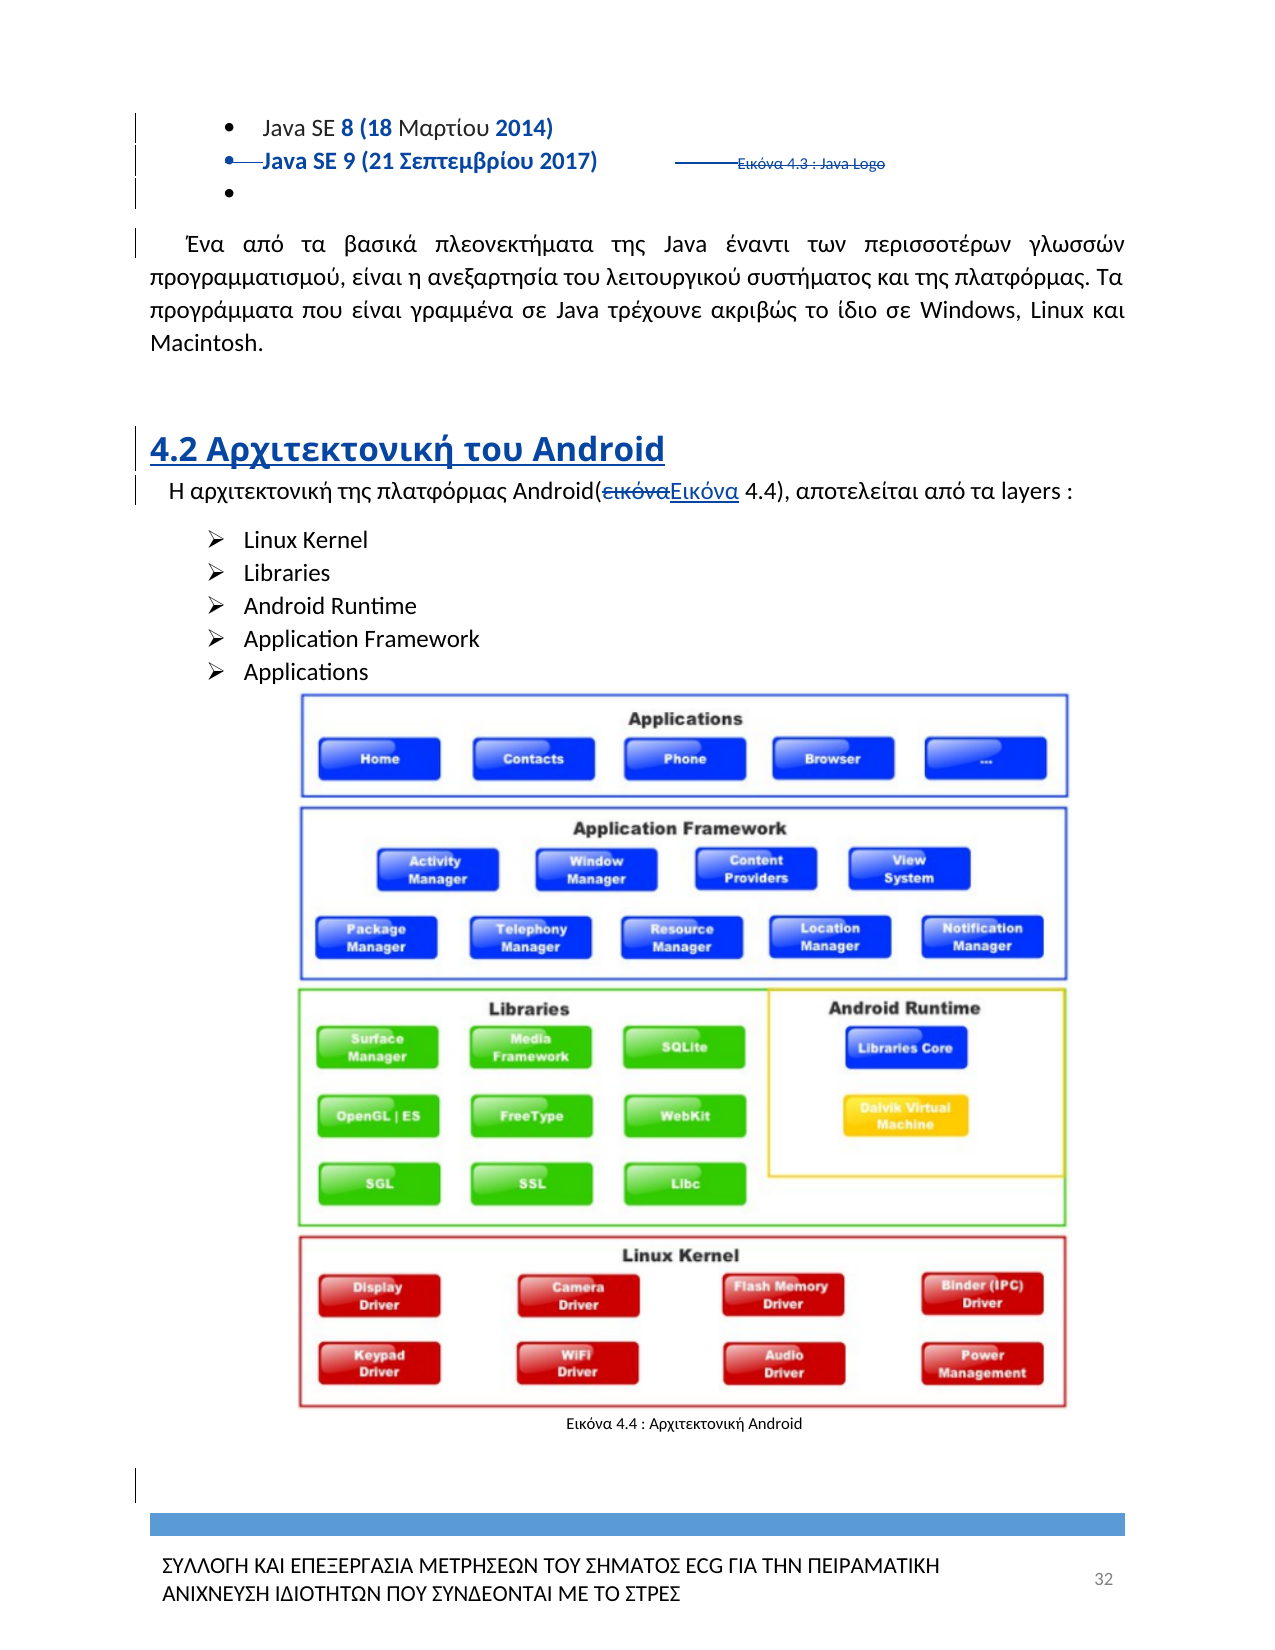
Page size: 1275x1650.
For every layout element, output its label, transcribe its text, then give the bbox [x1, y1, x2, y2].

picture [296, 688, 1072, 1411]
list Linux Kernel [206, 524, 1125, 555]
text Ένα από τα βασικά πλεονεκτήματα της Java έναντι των περισσοτέρων γλωσσών προγραμματισμού, είναι η ανεξαρτησία του λειτουργικού συστήματος και της πλατφόρμας. Τα προγράμματα που είναι γραμμένα σε Java τρέχουνε ακριβώς το ίδιο σε Windows, Linux και Macintosh. [150, 228, 1125, 357]
text Η αρχιτεκτονική της πλατφόρμας Android( 4.4), αποτελείται από τα layers : [150, 475, 1125, 505]
list Εικόνα 4.4 : Αρχιτεκτονική Android [244, 1413, 1125, 1433]
list Application Framework [206, 623, 1125, 654]
list Libraries [206, 557, 1125, 588]
subtitle 4.2 Αρχιτεκτονική του Android [150, 426, 1125, 471]
list Applications [206, 656, 1125, 687]
list Java SE 8 (18 Μαρτίου 2014) [225, 112, 1125, 143]
list Java SE 9 (21 Σεπτεμβρίου 2017) [225, 145, 1125, 176]
list Android Runtime [206, 590, 1125, 621]
